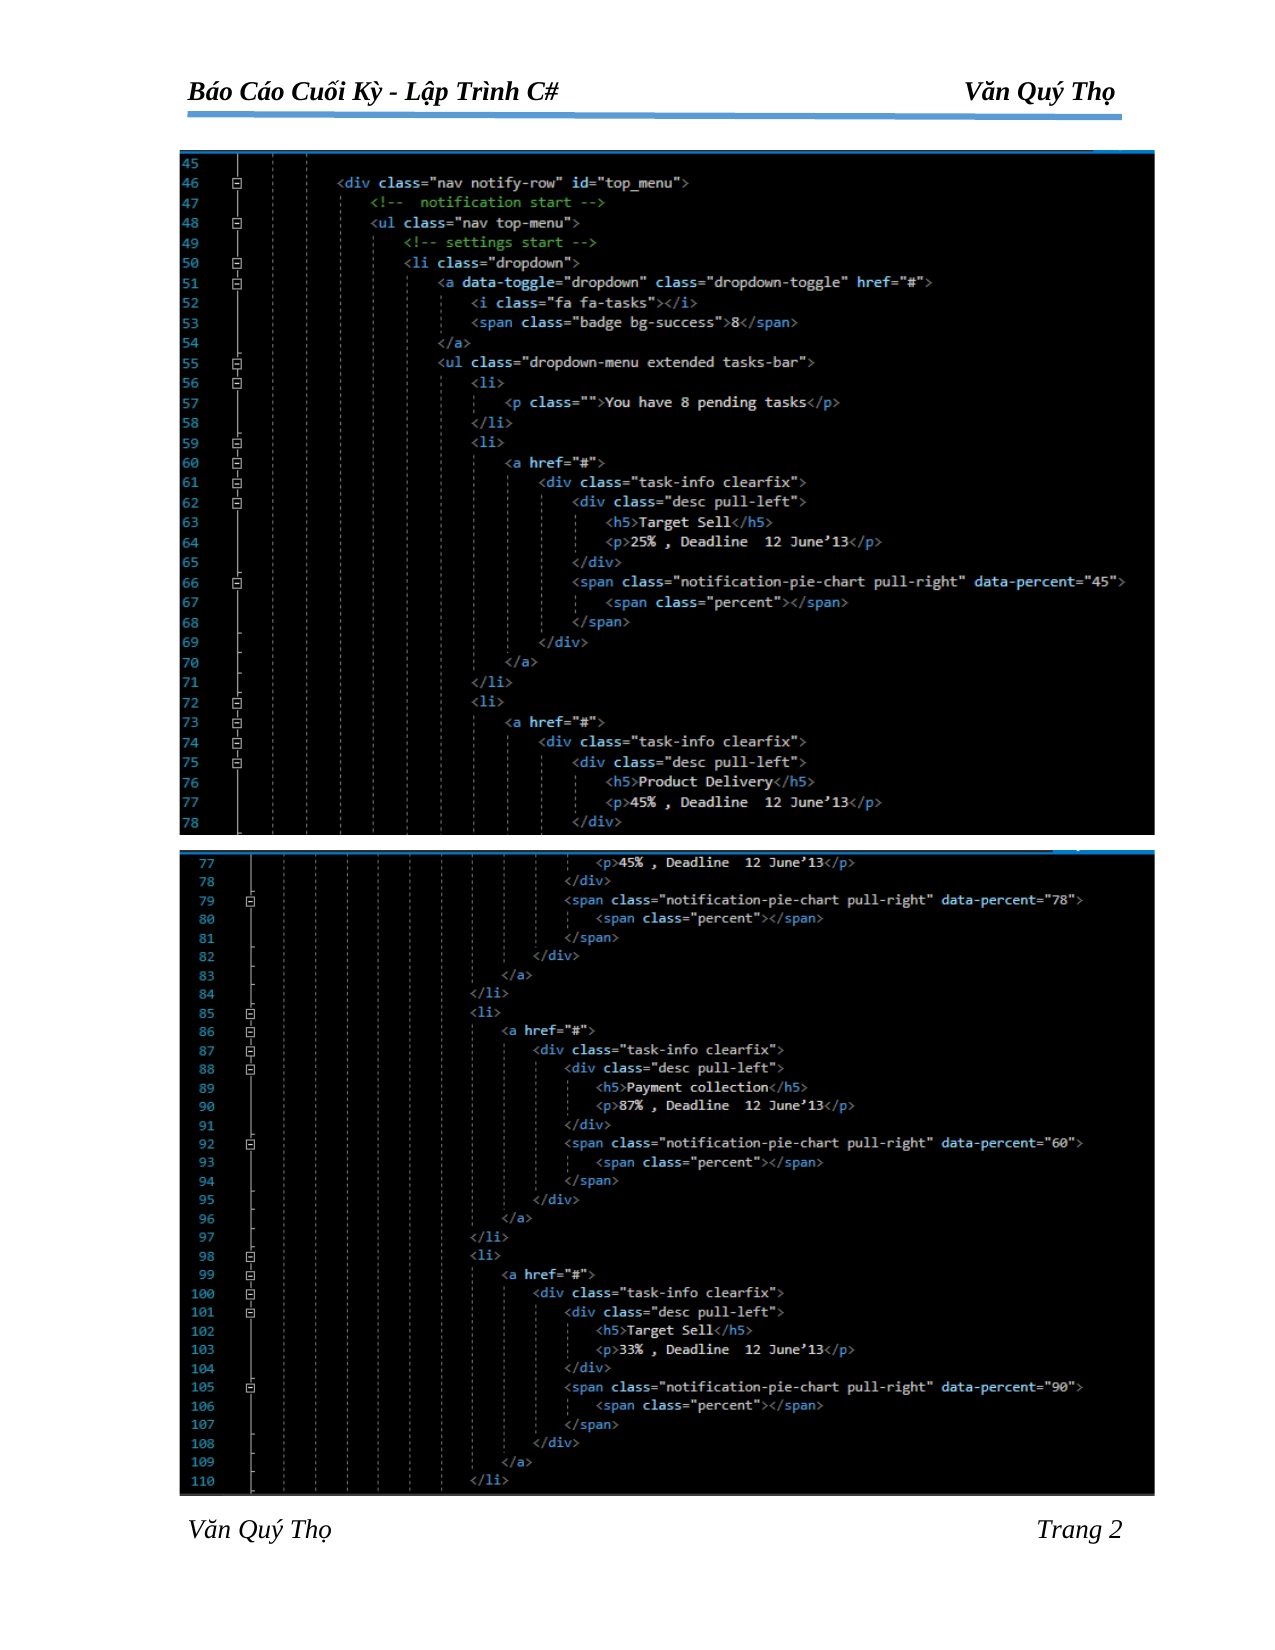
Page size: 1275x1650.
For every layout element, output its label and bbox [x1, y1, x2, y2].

picture [179, 850, 1155, 1496]
picture [179, 150, 1155, 835]
